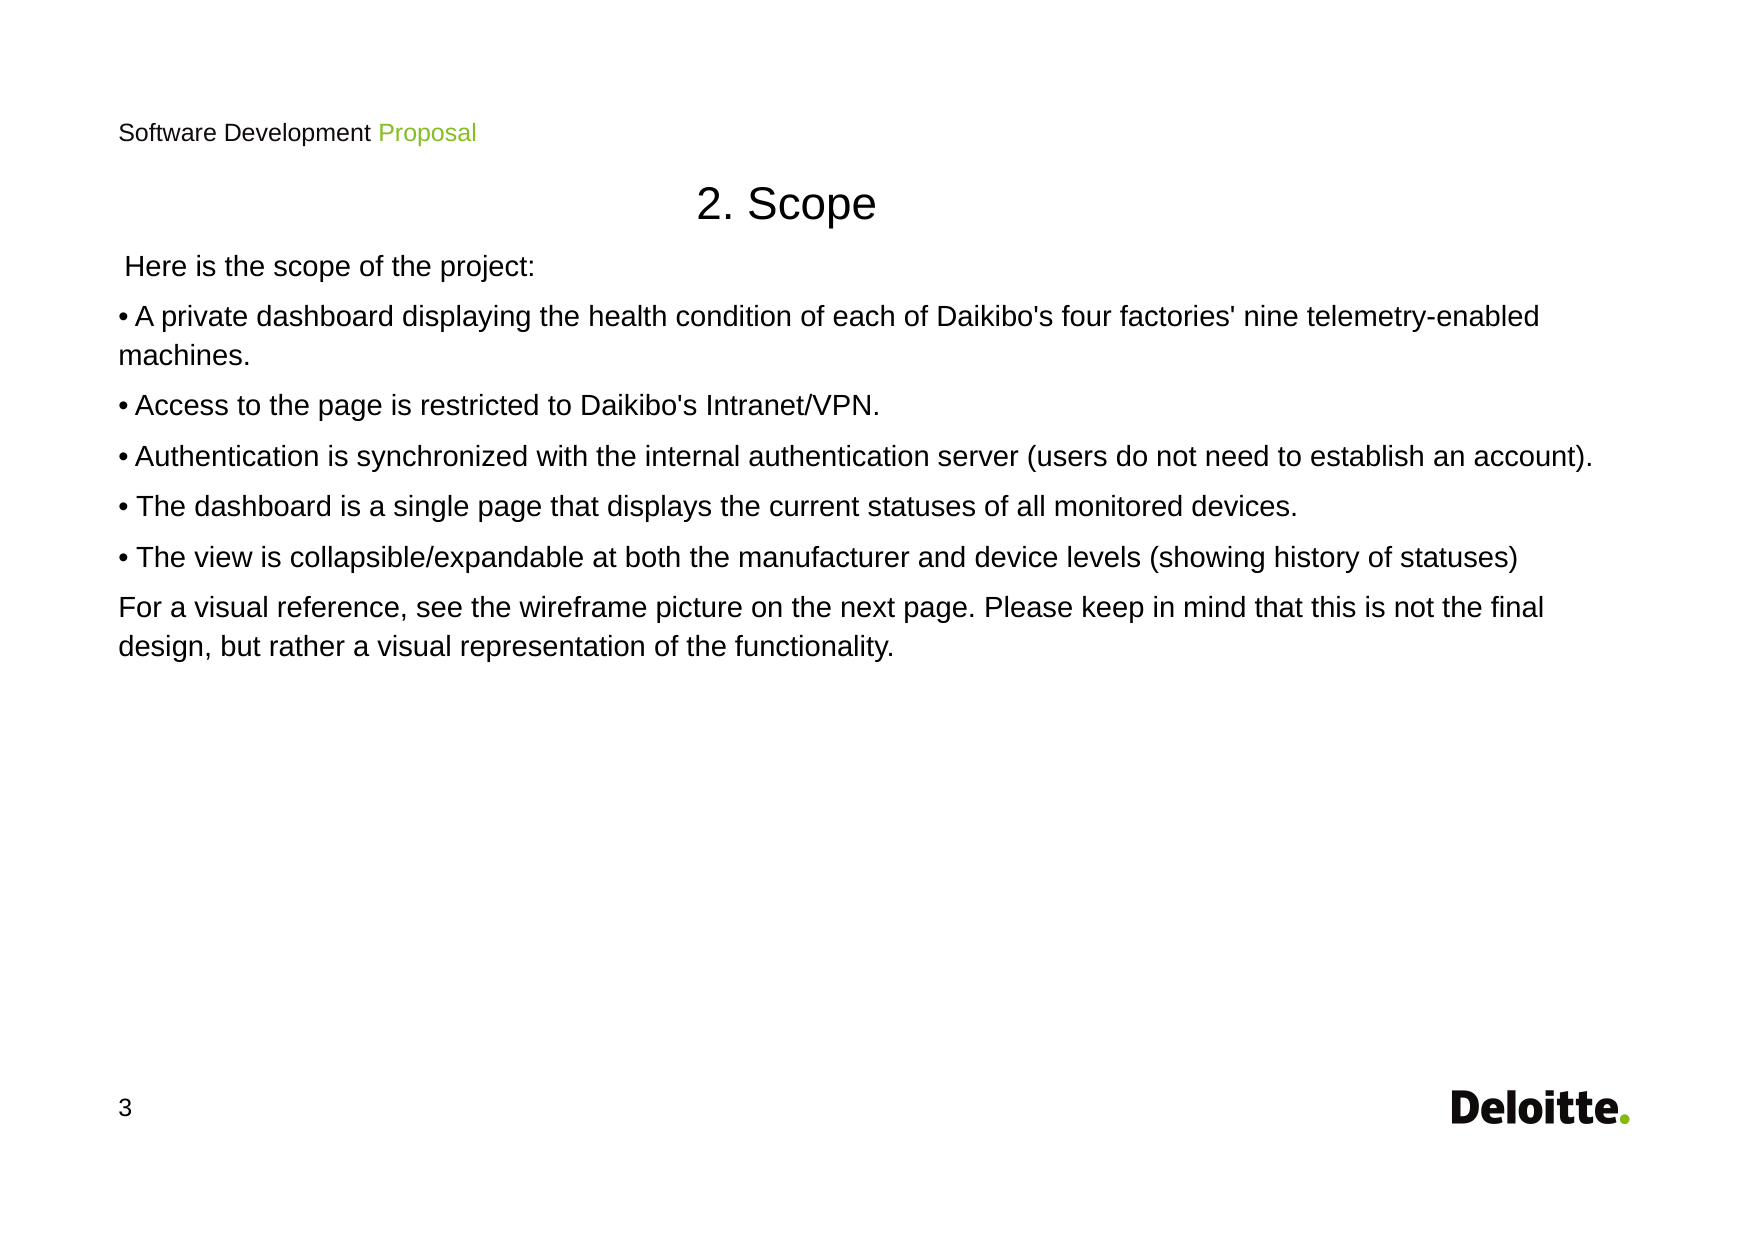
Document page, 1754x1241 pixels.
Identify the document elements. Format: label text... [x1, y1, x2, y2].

text For a visual reference, see the wireframe picture on the next page. Please keep in mind that this is not the final design, but rather a visual representation of the functionality. [118, 591, 1636, 663]
text • Access to the page is restricted to Daikibo's Intranet/VPN. [118, 388, 1636, 422]
text • The view is collapsible/expandable at both the manufacturer and device levels (showing history of statuses) [118, 540, 1636, 573]
text • Authentication is synchronized with the internal authentication server (users do not need to establish an account). [118, 439, 1636, 472]
picture [1448, 1084, 1633, 1130]
text Here is the scope of the project: [124, 249, 1636, 282]
text • The dashboard is a single page that displays the current statuses of all monitored devices. [118, 489, 1636, 523]
text • A private dashboard displaying the health condition of each of Daikibo's four factories' nine telemetry-enabled machines. [118, 299, 1636, 371]
text 2. Scope [124, 176, 1636, 229]
